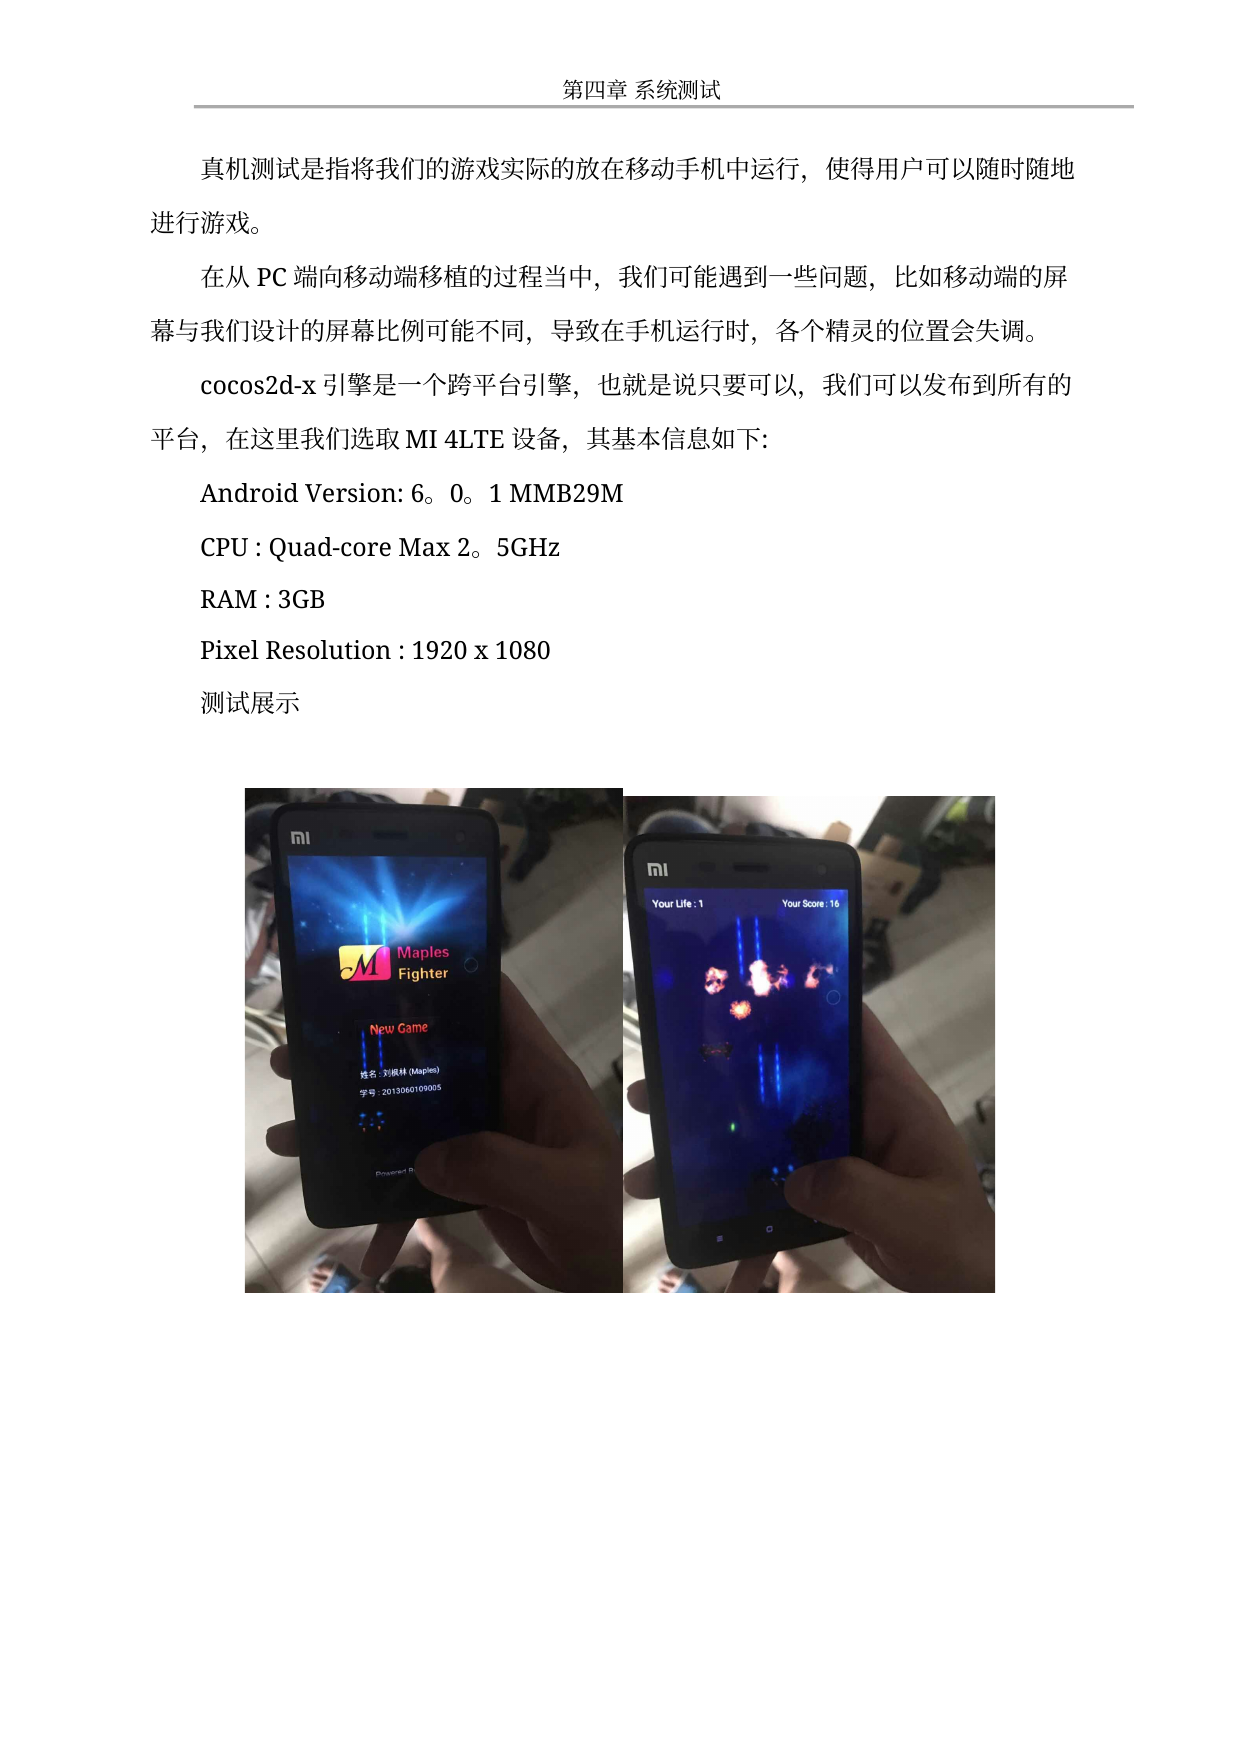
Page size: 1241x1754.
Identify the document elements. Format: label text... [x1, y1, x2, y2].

text Pixel Resolution : 1920 x 1080 [150, 633, 1090, 667]
text 测试展示 [150, 684, 1090, 720]
text Android Version: 6。0。1 MMB29M [150, 473, 1090, 509]
text 真机测试是指将我们的游戏实际的放在移动手机中运行，使得用户可以随时随地进行游戏。 [150, 150, 1090, 240]
text cocos2d-x 引擎是一个跨平台引擎，也就是说只要可以，我们可以发布到所有的平台，在这里我们选取MI 4LTE 设备，其基本信息如下: [150, 366, 1090, 456]
text RAM : 3GB [150, 582, 1090, 616]
text 在从 PC 端向移动端移植的过程当中，我们可能遇到一些问题，比如移动端的屏幕与我们设计的屏幕比例可能不同，导致在手机运行时，各个精灵的位置会失调。 [150, 258, 1090, 348]
picture [244, 788, 996, 1293]
text CPU : Quad-core Max 2。5GHz [150, 528, 1090, 564]
